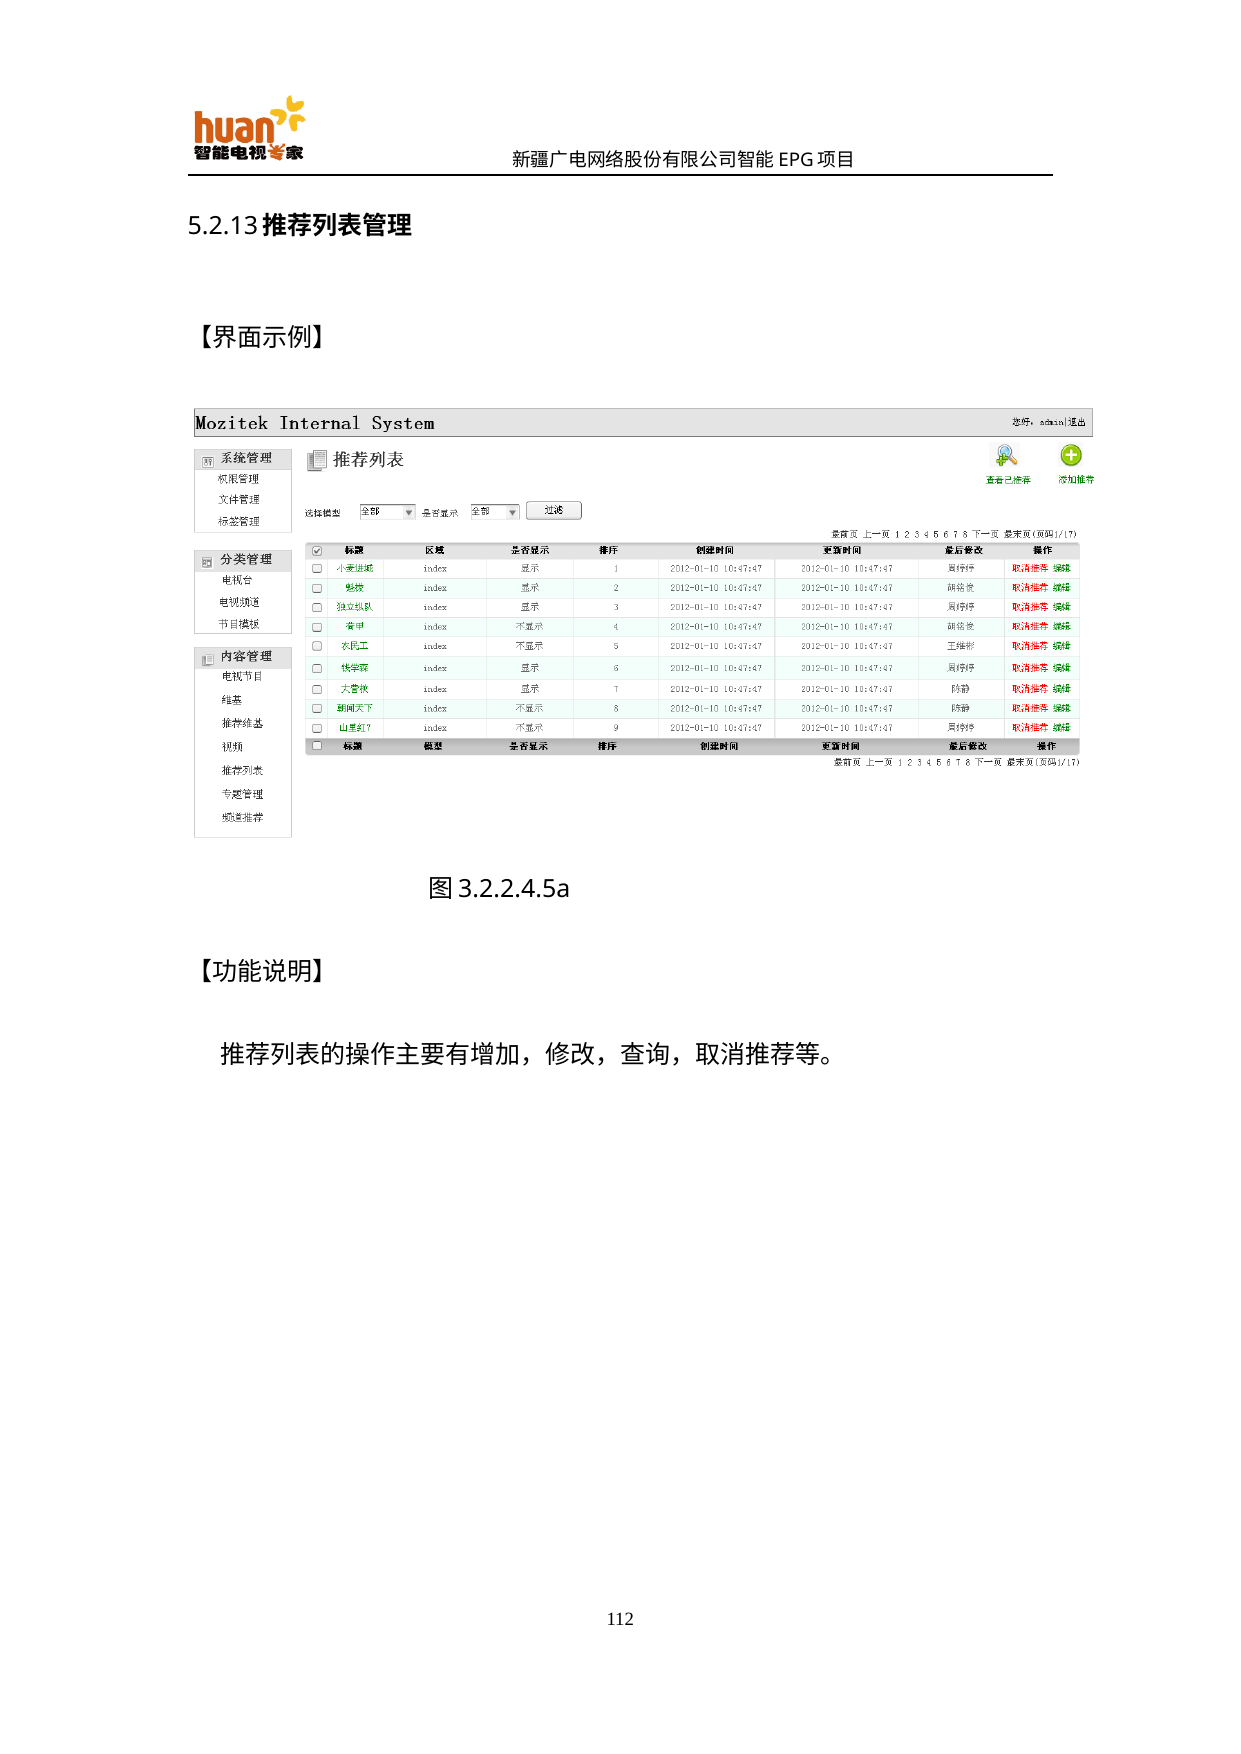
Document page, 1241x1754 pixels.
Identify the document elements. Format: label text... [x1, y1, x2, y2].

picture [187, 386, 1133, 842]
text 【功能说明】 [187, 937, 1053, 1002]
text 推荐列表的操作主要有增加，修改，查询，取消推荐等。 [187, 1020, 1053, 1085]
text 图3.2.2.4.5a [187, 854, 1053, 919]
text 【界面示例】 [187, 303, 1053, 368]
picture [187, 88, 313, 167]
subtitle 推荐列表管理 [187, 191, 1053, 256]
